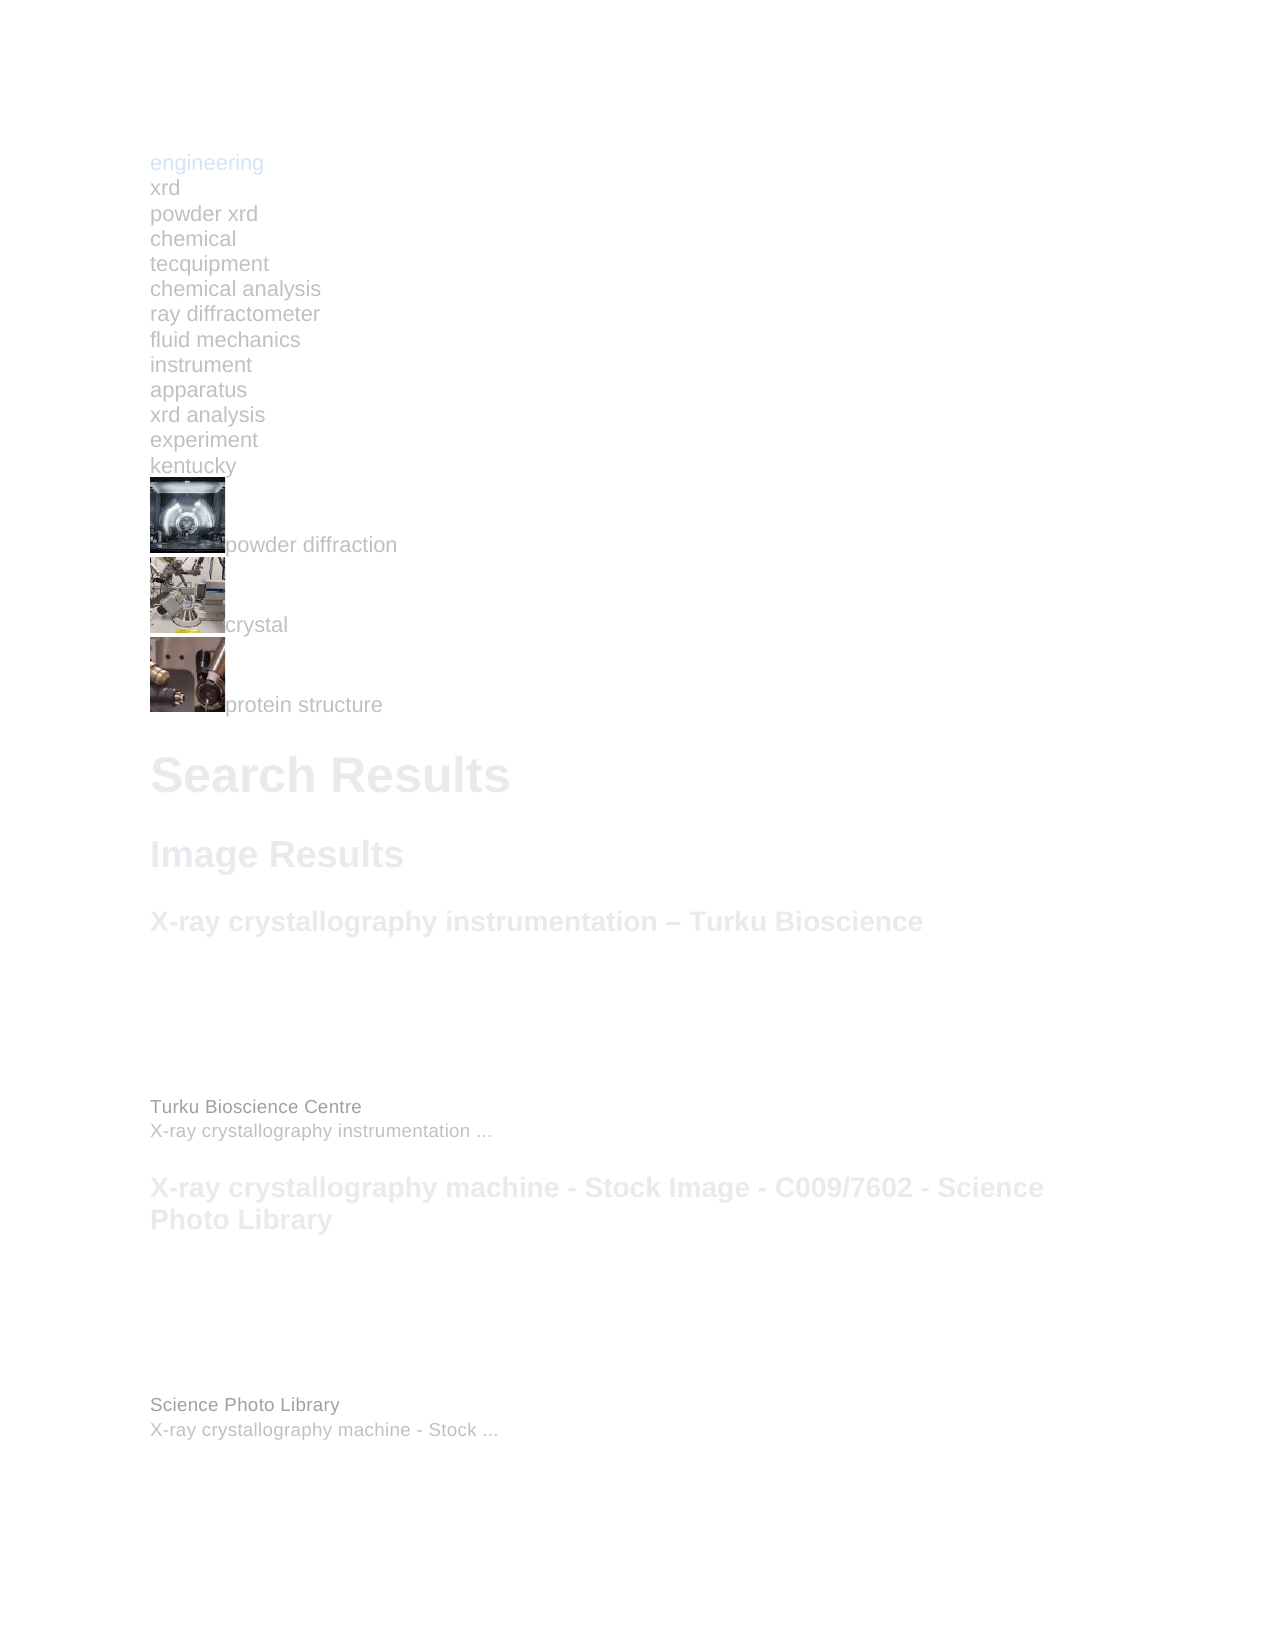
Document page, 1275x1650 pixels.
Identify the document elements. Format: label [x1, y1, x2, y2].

picture [150, 637, 226, 712]
picture [150, 557, 226, 633]
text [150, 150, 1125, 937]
picture [150, 477, 226, 553]
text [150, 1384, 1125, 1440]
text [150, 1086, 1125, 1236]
